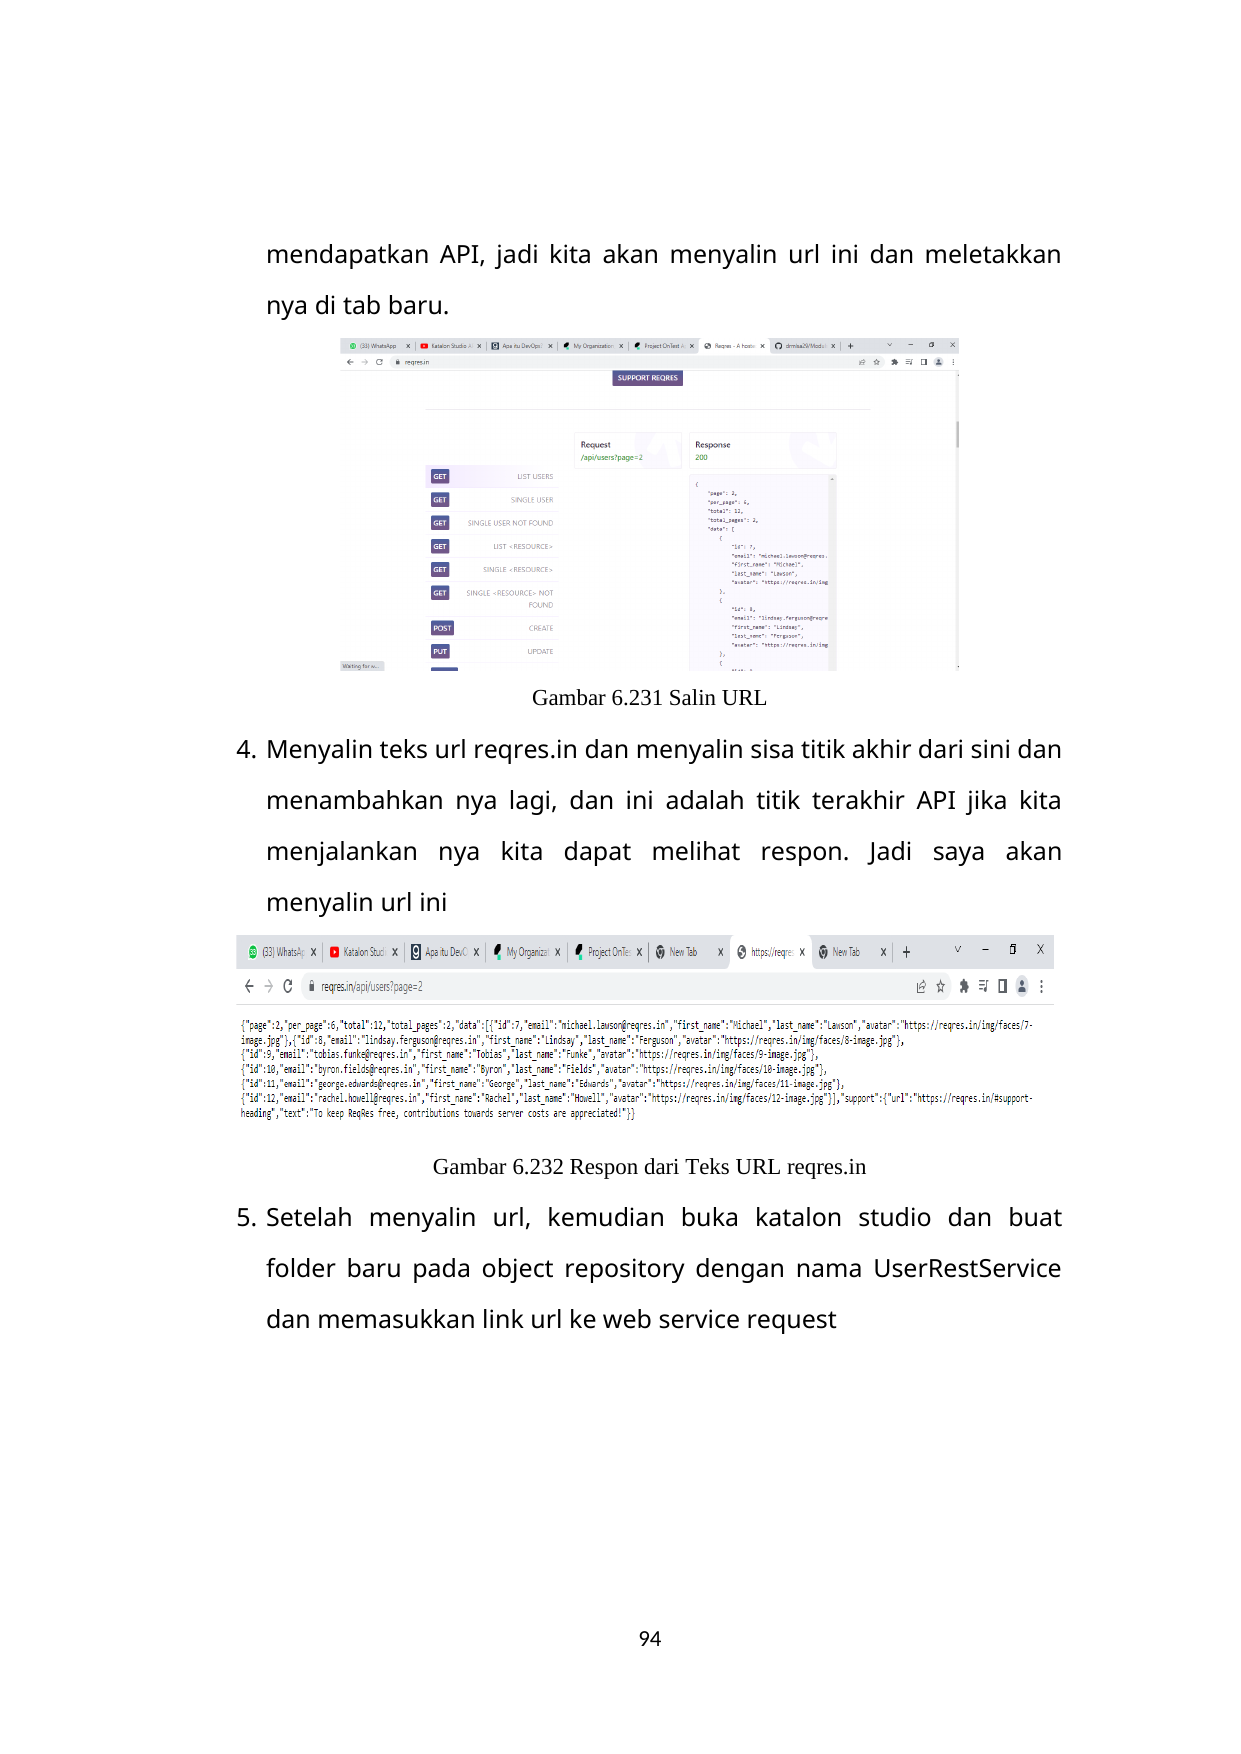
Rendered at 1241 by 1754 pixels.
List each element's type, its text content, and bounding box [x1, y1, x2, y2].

list Menyalin teks url reqres.in dan menyalin sisa titik akhir dari sini dan menambahkan nya lagi, dan ini adalah titik terakhir API jika kita menjalankan nya kita dapat melihat respon. Jadi saya akan menyalin url ini [236, 732, 1063, 919]
picture [236, 935, 1054, 1139]
list Setelah menyalin url, kemudian buka katalon studio dan buat folder baru pada object repository dengan nama UserRestService dan memasukkan link url ke web service request [236, 1200, 1063, 1336]
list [236, 236, 1063, 321]
picture [340, 338, 959, 671]
